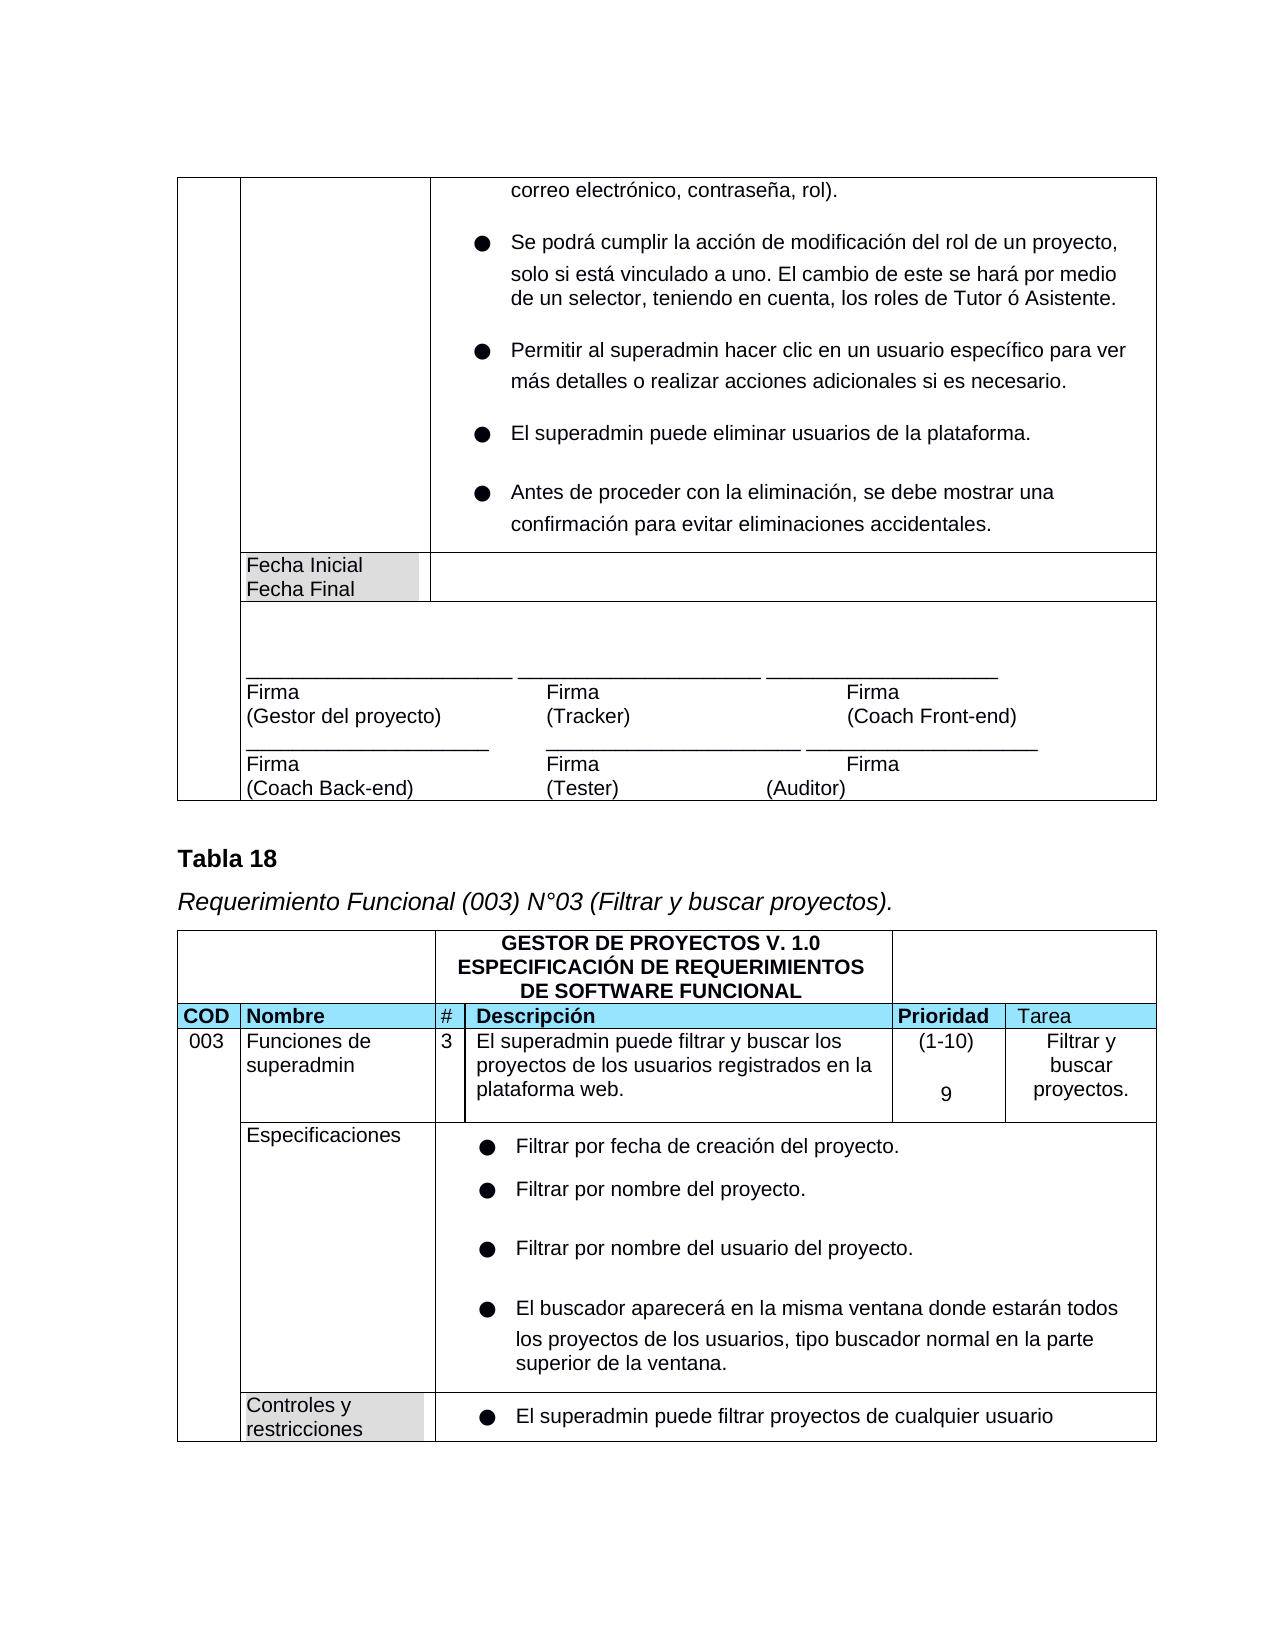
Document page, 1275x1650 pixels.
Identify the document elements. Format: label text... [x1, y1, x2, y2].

table_cell 003 [178, 1029, 240, 1441]
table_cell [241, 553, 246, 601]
table_cell Funciones de superadmin [241, 1029, 435, 1122]
table_cell Descripción [466, 1004, 892, 1028]
table_cell Tarea [1006, 1004, 1156, 1028]
table_cell Especificaciones [241, 1123, 435, 1392]
table_header GESTOR DE PROYECTOS V. 1.0 ESPECIFICACIÓN DE REQUERIMIENTOS DE SOFTWARE FUNCIONAL [436, 931, 892, 1003]
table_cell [431, 178, 1156, 552]
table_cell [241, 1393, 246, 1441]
table_cell El superadmin puede filtrar y buscar los proyectos de los usuarios registrados en la plataforma web. [466, 1029, 892, 1122]
table_cell Nombre [241, 1004, 435, 1028]
table_cell Filtrar por fecha de creación del proyecto. Filtrar por nombre del proyecto. Filtrar por nombre del usuario del proyecto. El buscador aparecerá en la misma ventana donde estarán todos los proyectos de los usuarios, tipo buscador normal en la parte superior de la ventana. [436, 1123, 1156, 1392]
table_header [178, 931, 435, 1003]
table_cell Prioridad [893, 1004, 1005, 1028]
table_cell [431, 553, 1156, 601]
table_cell 3 [436, 1029, 464, 1122]
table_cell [436, 1393, 1156, 1441]
table_cell (1-10) 9 [893, 1029, 1005, 1122]
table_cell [241, 178, 430, 552]
table_cell COD [178, 1004, 240, 1028]
table_cell # [436, 1004, 464, 1028]
table_cell _______________________ _____________________ ____________________ Firma Firma Firma (Gestor del proyecto) (Tracker) (Coach Front-end) _____________________ ______________________ ____________________ Firma Firma Firma (Coach Back-end) (Tester) (Auditor) [241, 602, 1156, 800]
table_header [893, 931, 1156, 1003]
table_cell Filtrar y buscar proyectos. [1006, 1029, 1156, 1122]
text Tabla 18 Requerimiento Funcional (003) N°03 (Filtrar y buscar proyectos). [177, 844, 1157, 916]
